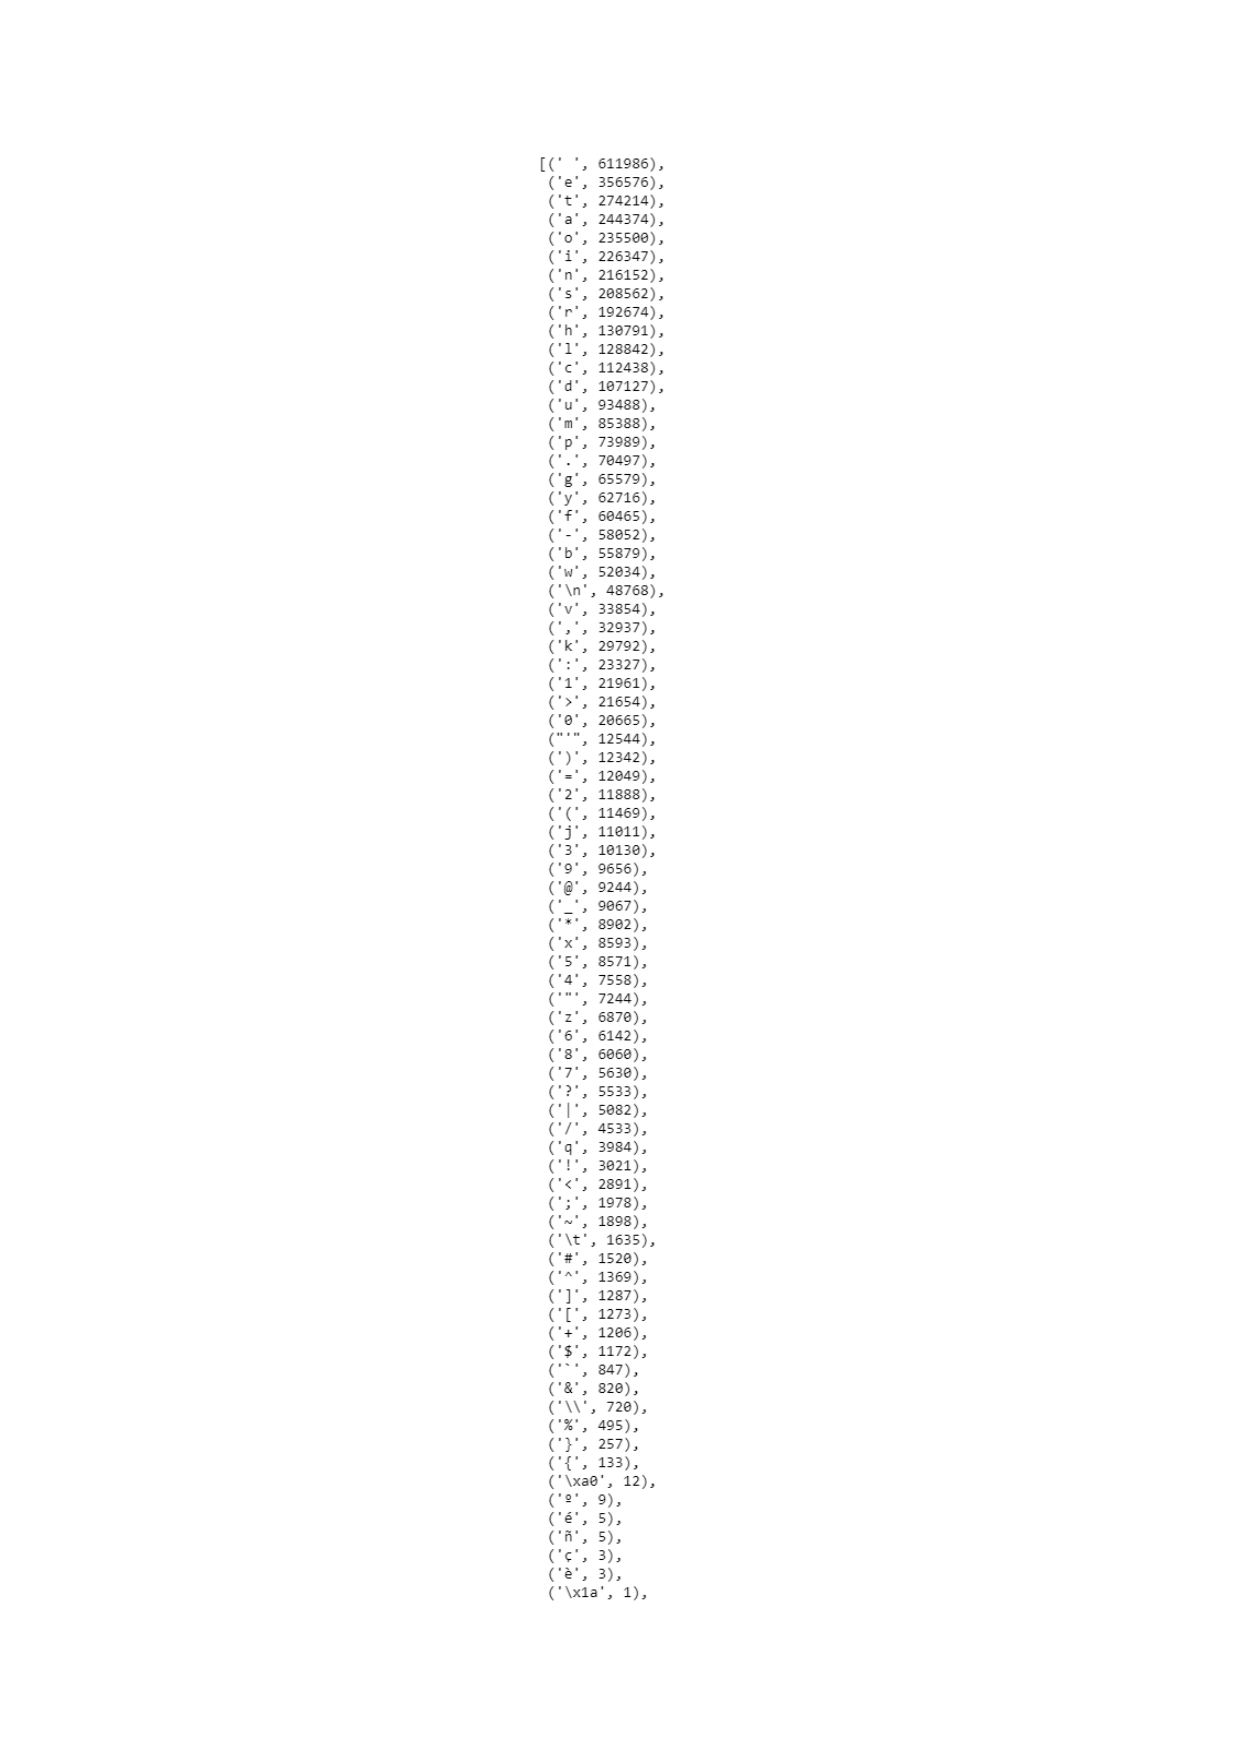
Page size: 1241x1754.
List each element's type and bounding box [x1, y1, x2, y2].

picture [527, 150, 713, 1604]
